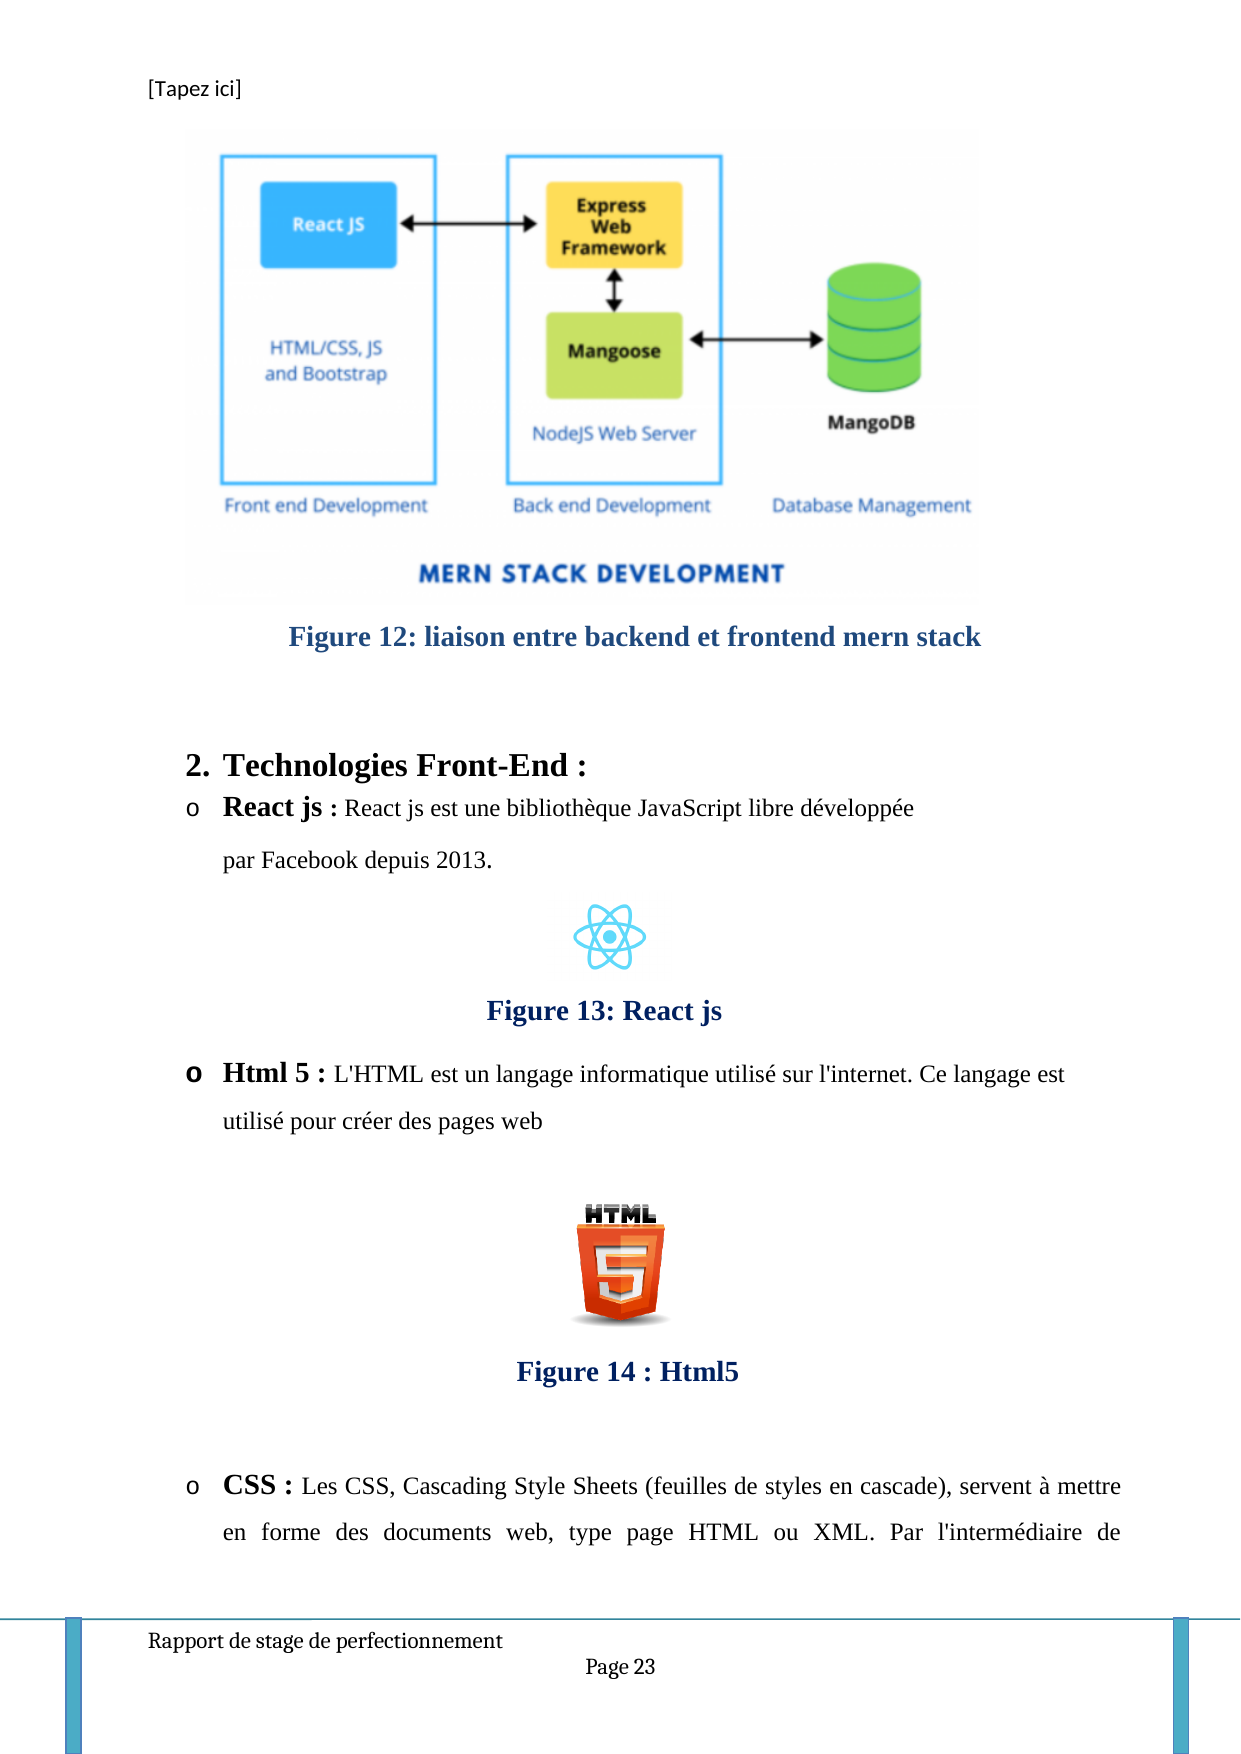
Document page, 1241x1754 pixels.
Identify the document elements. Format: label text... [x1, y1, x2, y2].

list Html 5 : L'HTML est un langage informatique utilisé sur l'internet. Ce langage est utilisé pour créer des pages web [185, 1056, 1122, 1135]
list React js : React js est une bibliothèque JavaScript libre développée par Facebook depuis 2013. [185, 789, 1122, 875]
picture [185, 129, 979, 605]
picture [547, 892, 672, 981]
text Figure 12: liaison entre backend et frontend mern stack [148, 619, 1122, 653]
subtitle Technologies Front-End : [185, 745, 1122, 784]
picture [556, 1200, 684, 1328]
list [185, 1467, 1122, 1545]
